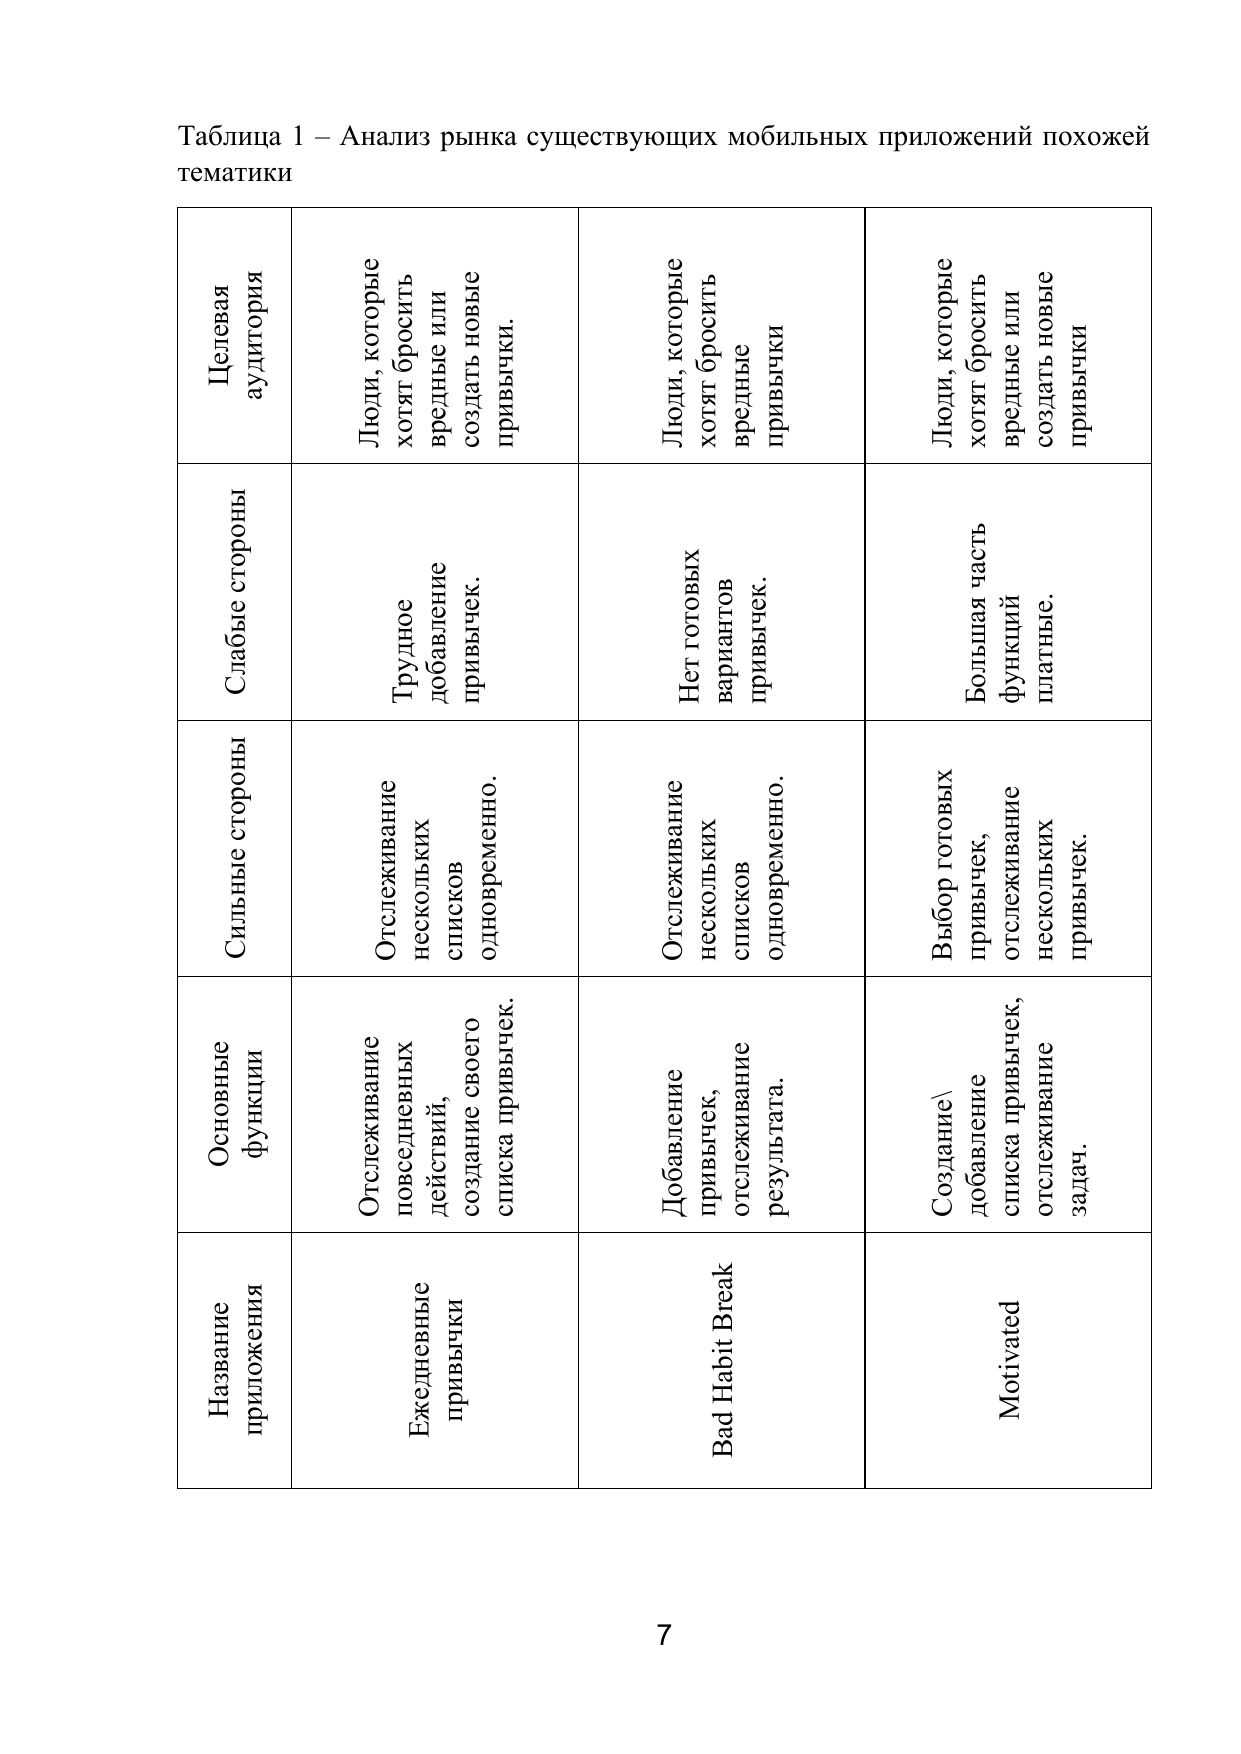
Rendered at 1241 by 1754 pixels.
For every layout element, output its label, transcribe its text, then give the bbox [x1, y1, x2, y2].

text Таблица 1 – Анализ рынка существующих мобильных приложений похожей тематики [177, 118, 1152, 188]
table_cell Отслеживание нескольких списков одновременно. [292, 721, 578, 976]
table_cell Добавление привычек, отслеживание результата. [579, 977, 864, 1232]
table_cell Основные функции [178, 977, 291, 1232]
table_cell Отслеживание нескольких списков одновременно. [579, 721, 864, 976]
table_cell Создание\добавление списка привычек, отслеживание задач. [866, 977, 1151, 1232]
table_cell Нет готовых вариантов привычек. [579, 464, 864, 719]
table_cell Отслеживание повседневных действий, создание своего списка привычек. [292, 977, 578, 1232]
table_header Люди, которые хотят бросить вредные или создать новые привычки [866, 208, 1151, 463]
table_cell Большая часть функций платные. [866, 464, 1151, 719]
table_cell Слабые стороны [178, 464, 291, 719]
table_cell Bad Habit Break [579, 1233, 864, 1488]
table_cell Сильные стороны [178, 721, 291, 976]
table_header Люди, которые хотят бросить вредные привычки [579, 208, 864, 463]
table_cell Название приложения [178, 1233, 291, 1488]
table_cell Выбор готовых привычек, отслеживание нескольких привычек. [866, 721, 1151, 976]
table_cell Трудное добавление привычек. [292, 464, 578, 719]
table_header Люди, которые хотят бросить вредные или создать новые привычки. [292, 208, 578, 463]
table_cell Motivated [866, 1233, 1151, 1488]
table_header Целевая аудитория [178, 208, 291, 463]
table_cell Ежедневные привычки [292, 1233, 578, 1488]
